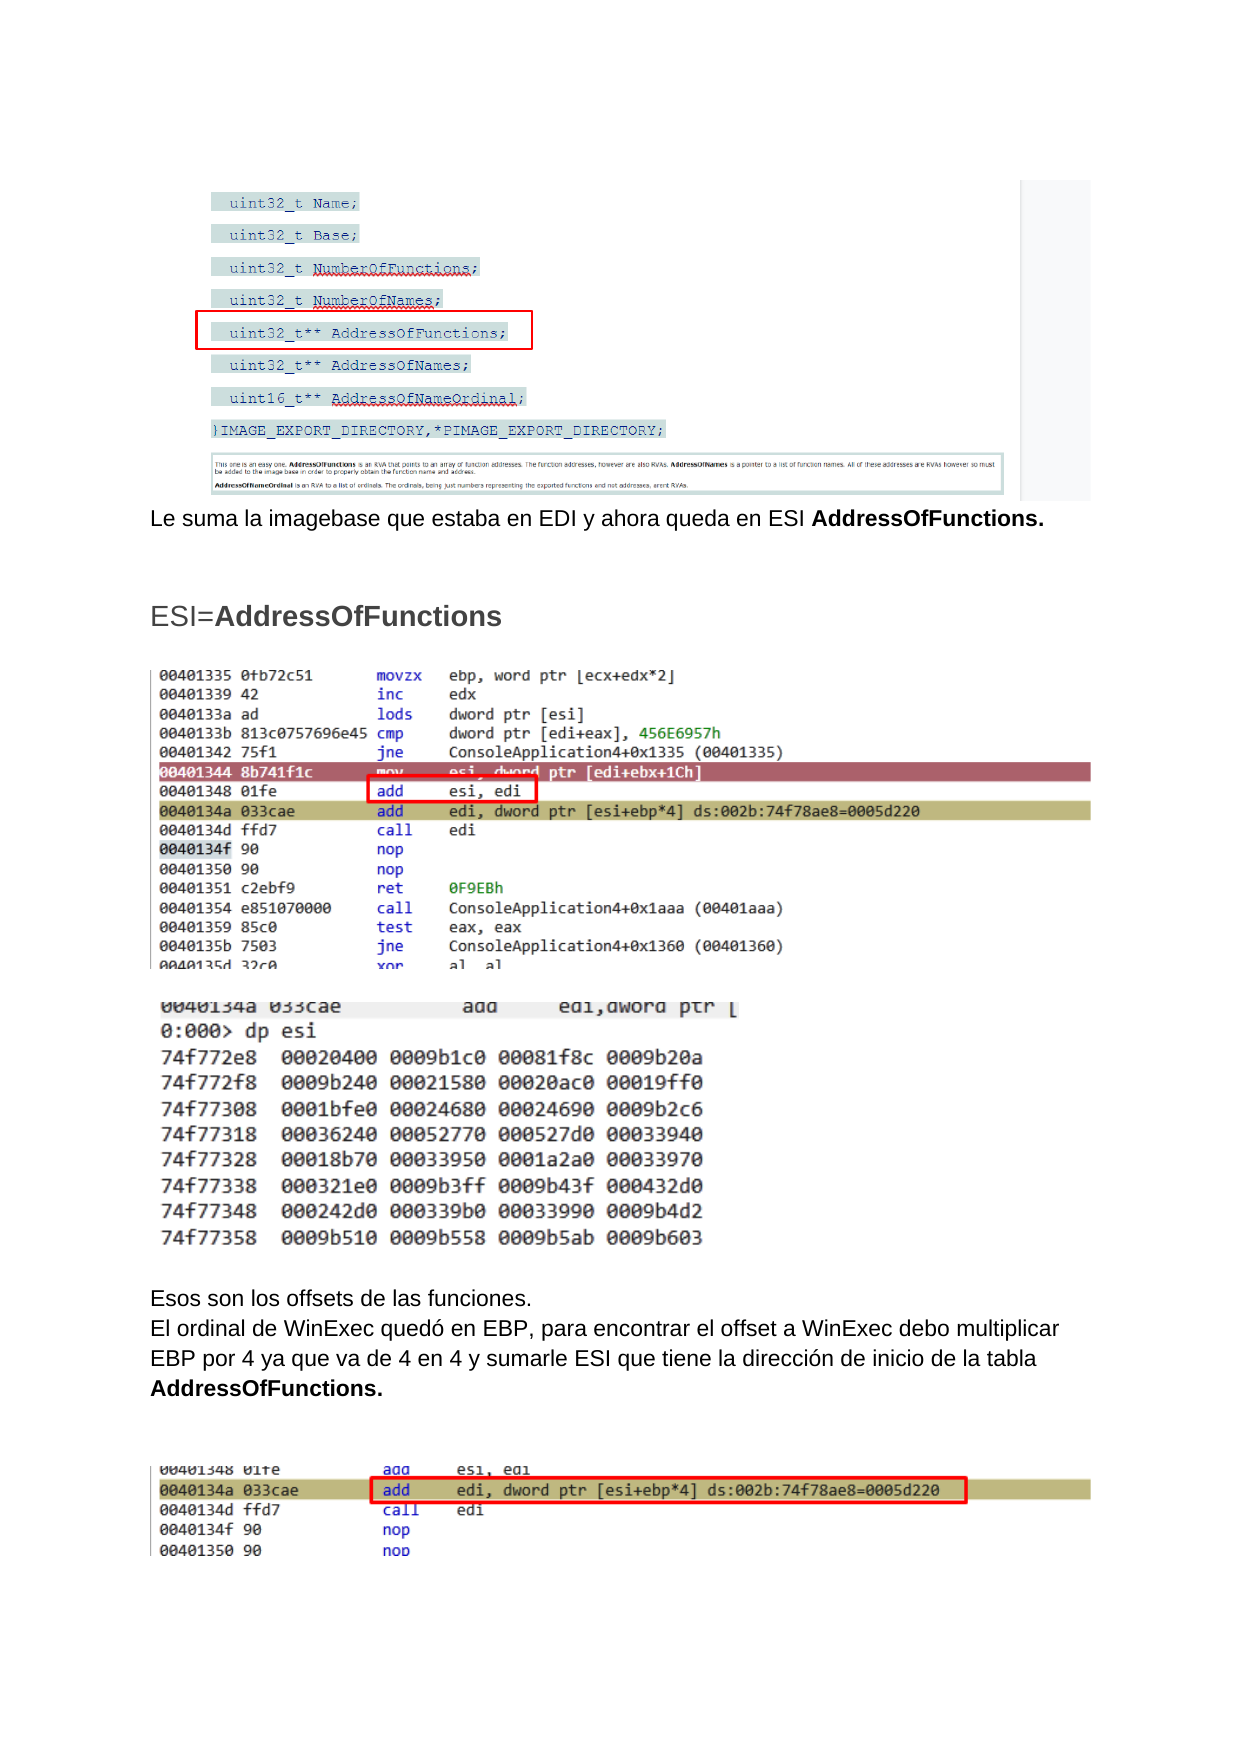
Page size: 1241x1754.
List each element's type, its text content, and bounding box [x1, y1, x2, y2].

picture [150, 1466, 1091, 1556]
picture [150, 180, 1091, 501]
text Le suma la imagebase que estaba en EDI y ahora queda en ESI AddressOfFunctions. [150, 505, 1090, 531]
picture [150, 670, 1091, 969]
subtitle ESI=AddressOfFunctions [150, 599, 1090, 632]
picture [150, 1002, 739, 1281]
text Esos son los offsets de las funciones. [150, 1285, 1090, 1311]
text El ordinal de WinExec quedó en EBP, para encontrar el offset a WinExec debo multiplicar EBP por 4 ya que va de 4 en 4 y sumarle ESI que tiene la dirección de inicio de la tabla AddressOfFunctions. [150, 1315, 1090, 1402]
